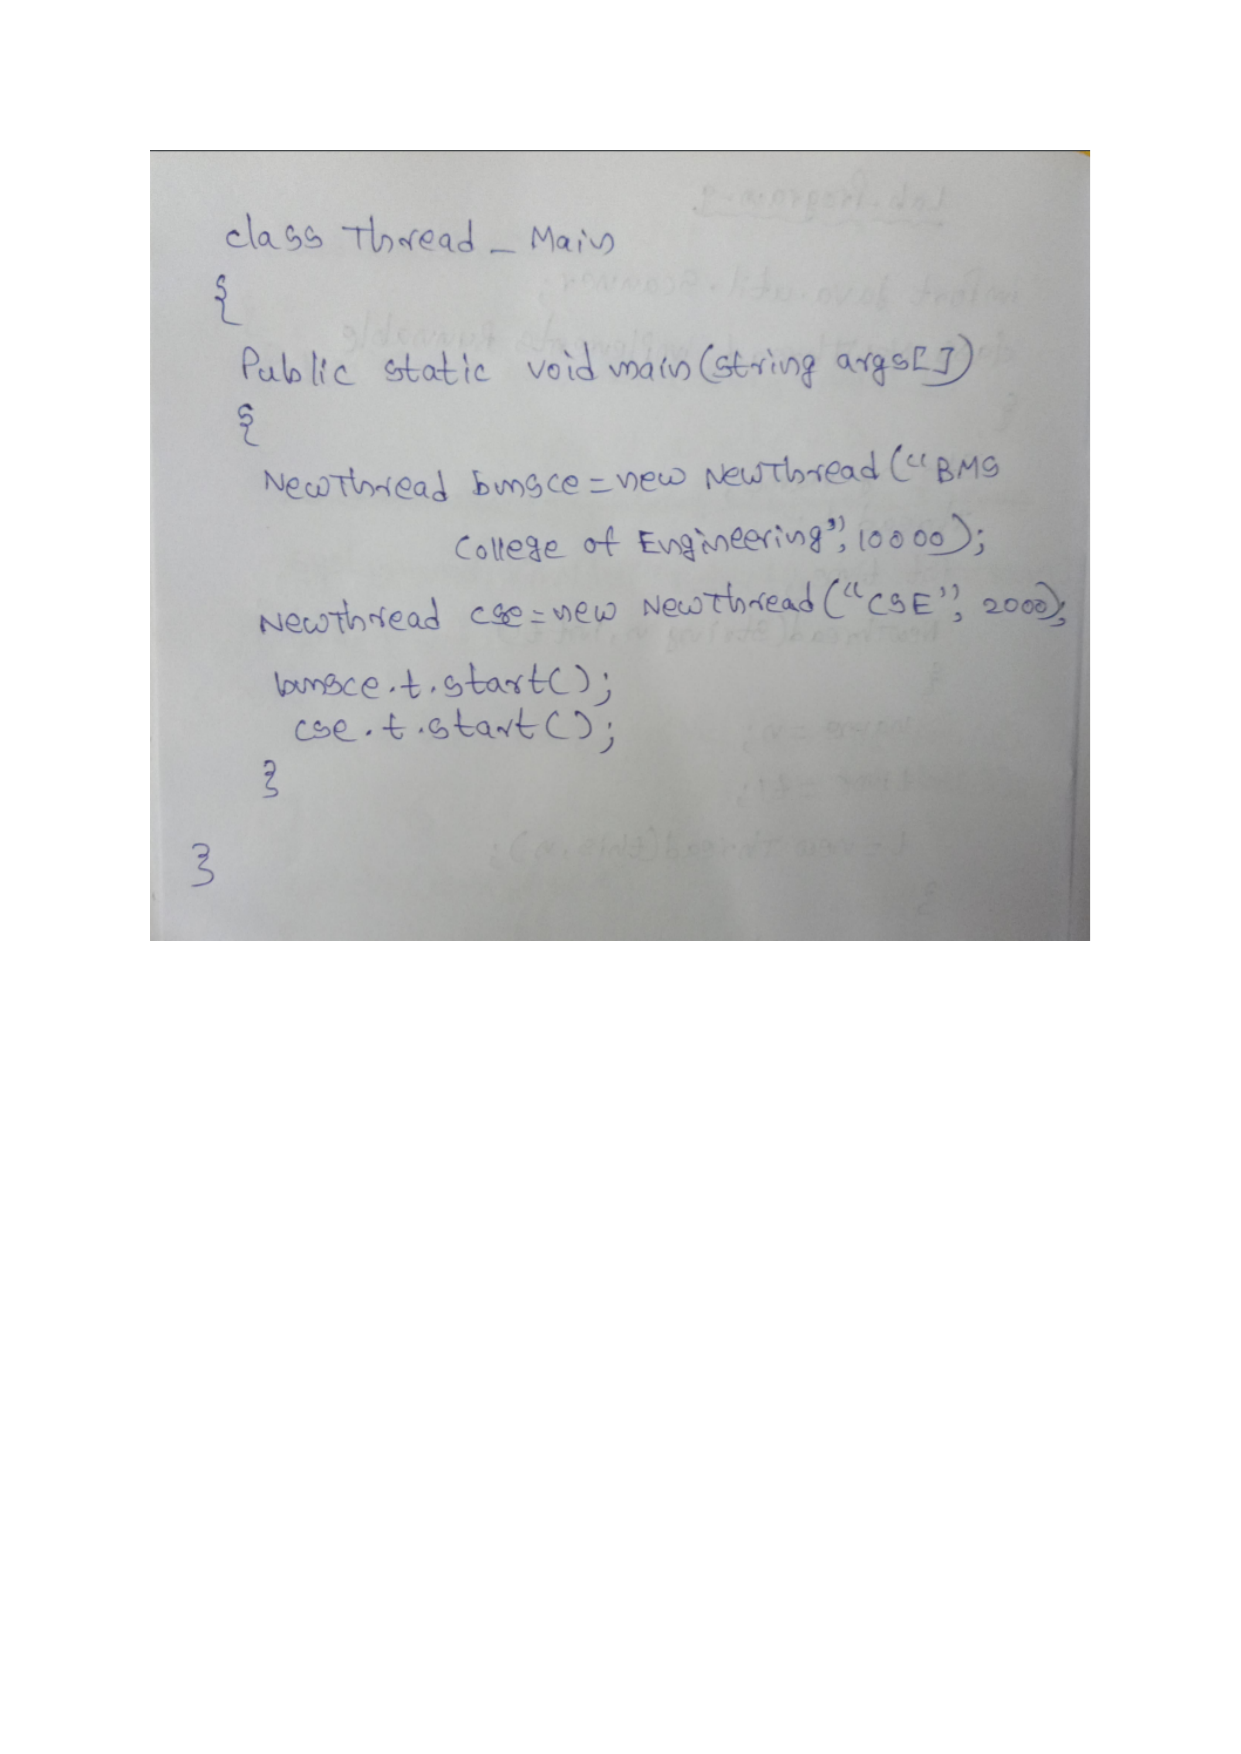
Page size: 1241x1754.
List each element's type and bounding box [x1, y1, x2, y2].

picture [150, 150, 1091, 941]
